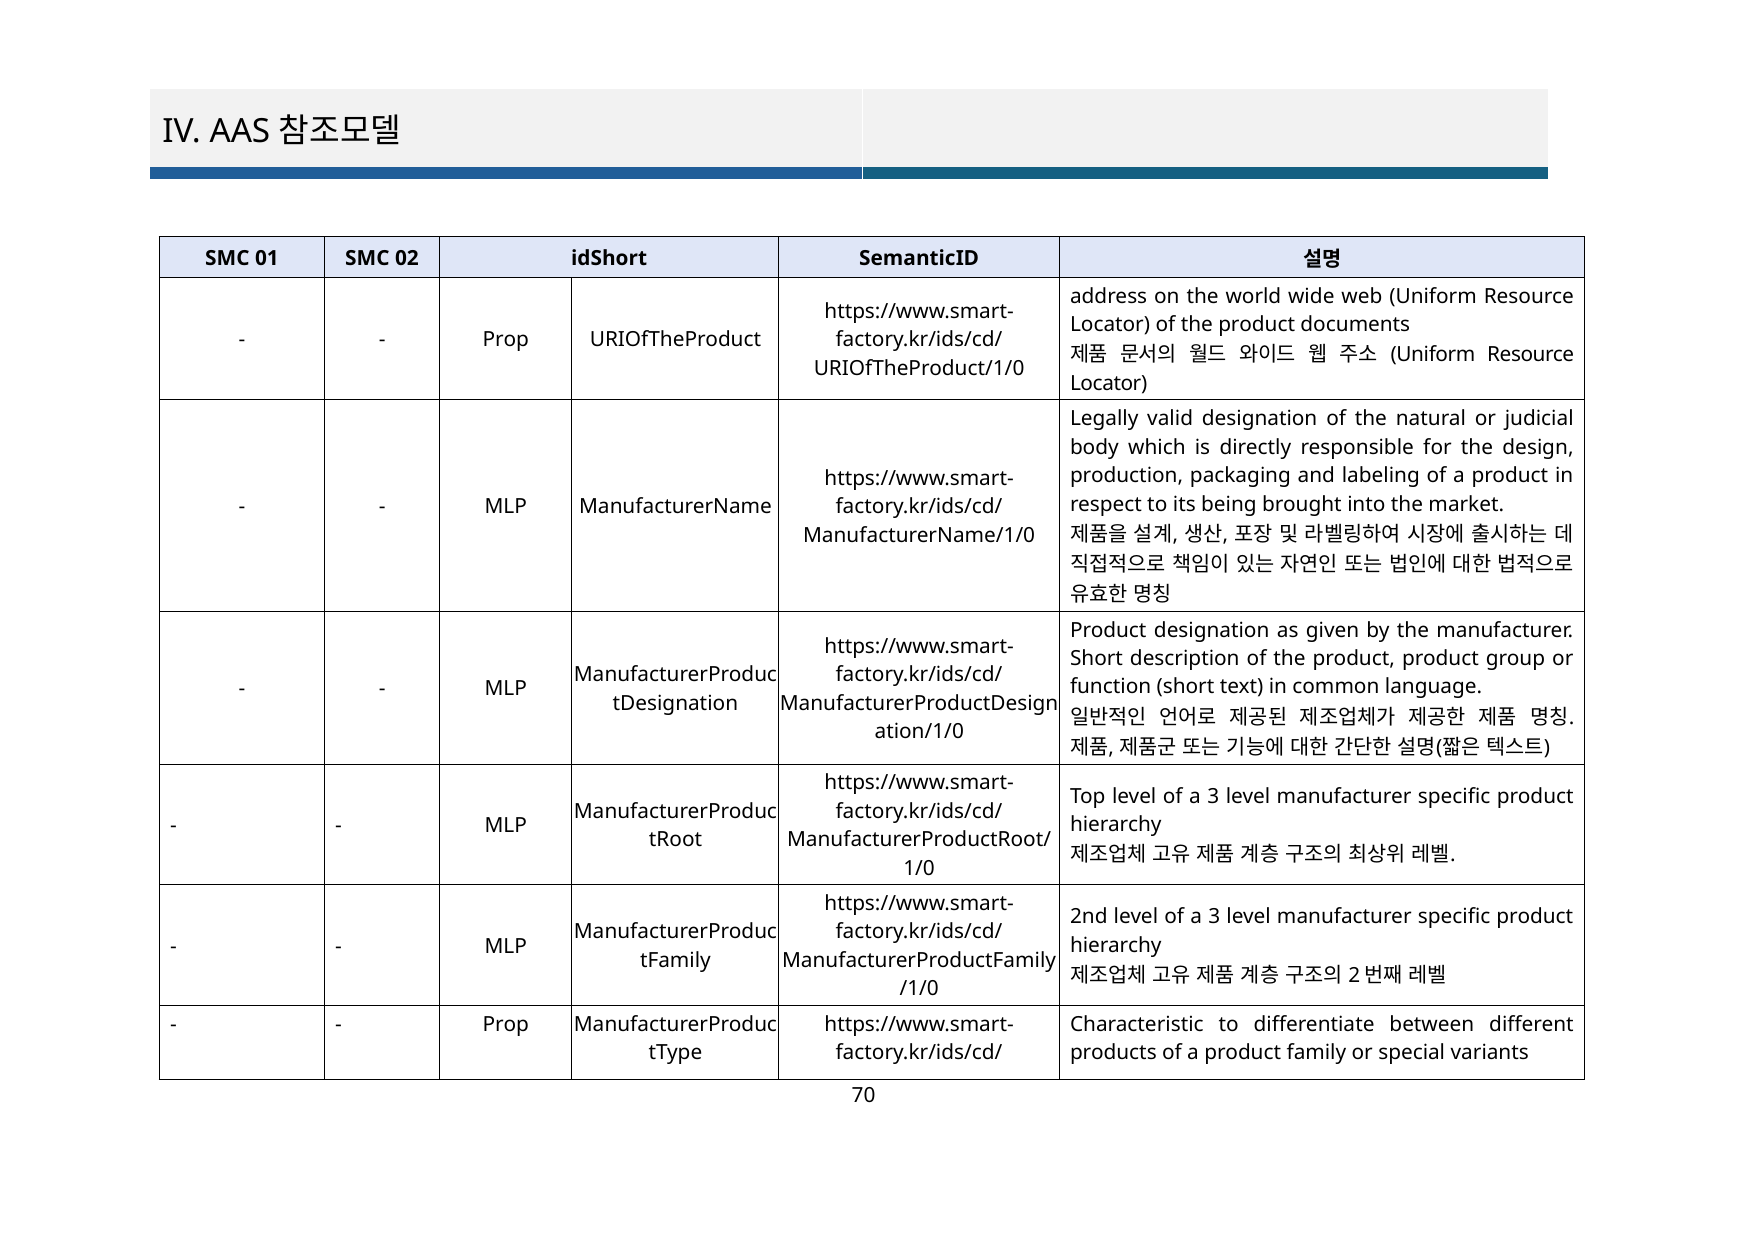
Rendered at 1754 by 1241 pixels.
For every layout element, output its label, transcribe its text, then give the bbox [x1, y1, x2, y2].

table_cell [1060, 1006, 1584, 1079]
table_header SMC 02 [325, 237, 439, 277]
table_cell - [160, 400, 324, 611]
table_cell https://www.smart-factory.kr/ids/cd/ManufacturerProductDesignation/1/0 [779, 612, 1059, 763]
table_cell https://www.smart-factory.kr/ids/cd/URIOfTheProduct/1/0 [779, 278, 1059, 399]
table_cell https://www.smart-factory.kr/ids/cd/ManufacturerProductFamily/1/0 [779, 885, 1059, 1005]
table_header SemanticID [779, 237, 1059, 277]
table_cell MLP [440, 765, 571, 884]
table_header 설명 [1060, 237, 1584, 277]
table_header idShort [440, 237, 778, 277]
table_cell Product designation as given by the manufacturer. Short description of the product, product group or function (short text) in common language. 일반적인 언어로 제공된 제조업체가 제공한 제품 명칭. 제품, 제품군 또는 기능에 대한 간단한 설명(짧은 텍스트) [1060, 612, 1584, 763]
table_cell https://www.smart-factory.kr/ids/cd/ManufacturerProductRoot/1/0 [779, 765, 1059, 884]
table_cell Legally valid designation of the natural or judicial body which is directly responsible for the design, production, packaging and labeling of a product in respect to its being brought into the market. 제품을 설계, 생산, 포장 및 라벨링하여 시장에 출시하는 데 직접적으로 책임이 있는 자연인 또는 법인에 대한 법적으로 유효한 명칭 [1060, 400, 1584, 611]
table_cell MLP [440, 885, 571, 1005]
table_cell - [325, 400, 439, 611]
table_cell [572, 1006, 778, 1079]
table_cell MLP [440, 612, 571, 763]
table_cell MLP [440, 400, 571, 611]
table_cell - [160, 278, 324, 399]
table_cell - [325, 765, 439, 884]
table_header SMC 01 [160, 237, 324, 277]
table_cell URIOfTheProduct [572, 278, 778, 399]
table_cell Prop [440, 1006, 571, 1079]
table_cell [779, 1006, 1059, 1079]
table_cell - [325, 278, 439, 399]
table_cell - [325, 885, 439, 1005]
table_cell ManufacturerProductFamily [572, 885, 778, 1005]
table_cell - [160, 612, 324, 763]
table_cell - [325, 612, 439, 763]
table_cell - [325, 1006, 439, 1079]
table_cell Prop [440, 278, 571, 399]
table_cell address on the world wide web (Uniform Resource Locator) of the product documents 제품 문서의 월드 와이드 웹 주소 (Uniform Resource Locator) [1060, 278, 1584, 399]
table_cell - [160, 885, 324, 1005]
table_cell Top level of a 3 level manufacturer specific product hierarchy 제조업체 고유 제품 계층 구조의 최상위 레벨. [1060, 765, 1584, 884]
table_cell https://www.smart-factory.kr/ids/cd/ManufacturerName/1/0 [779, 400, 1059, 611]
table_cell - [160, 765, 324, 884]
table_cell 2nd level of a 3 level manufacturer specific product hierarchy 제조업체 고유 제품 계층 구조의 2번째 레벨 [1060, 885, 1584, 1005]
table_cell ManufacturerProductDesignation [572, 612, 778, 763]
table_cell ManufacturerName [572, 400, 778, 611]
table_cell ManufacturerProductRoot [572, 765, 778, 884]
table_cell - [160, 1006, 324, 1079]
